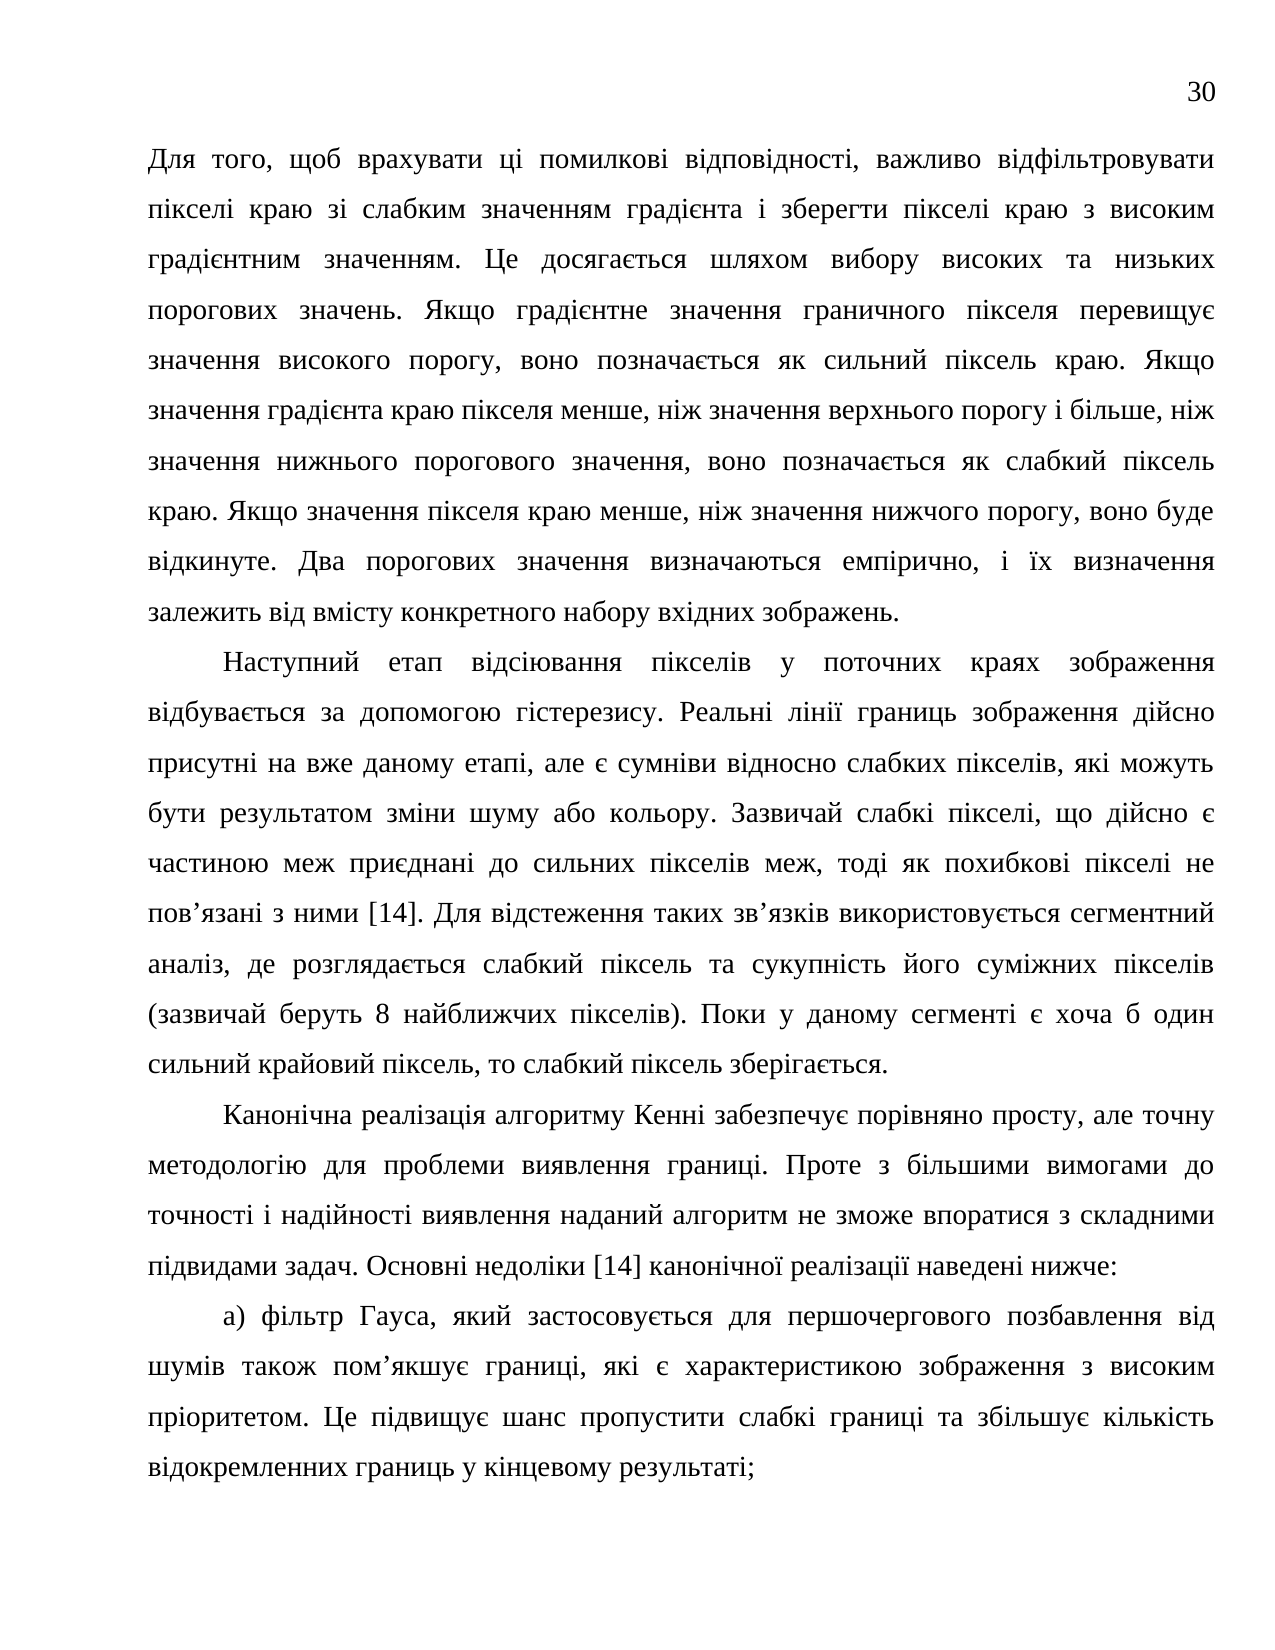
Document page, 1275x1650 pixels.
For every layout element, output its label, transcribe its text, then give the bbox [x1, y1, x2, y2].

text Канонічна реалізація алгоритму Кенні забезпечує порівняно просту, але точну методологію для проблеми виявлення границі. Проте з більшими вимогами до точності і надійності виявлення наданий алгоритм не зможе впоратися з складними підвидами задач. Основні недоліки [14] канонічної реалізації наведені нижче: [148, 1097, 1216, 1281]
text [148, 141, 1216, 627]
text а) фільтр Гауса, який застосовується для першочергового позбавлення від шумів також пом’якшує границі, які є характеристикою зображення з високим пріоритетом. Це підвищує шанс пропустити слабкі границі та збільшує кількість відокремленних границь у кінцевому результаті; [148, 1298, 1216, 1483]
text Наступний етап відсіювання пікселів у поточних краях зображення відбувається за допомогою гістерезису. Реальні лінії границь зображення дійсно присутні на вже даному етапі, але є сумніви відносно слабких пікселів, які можуть бути результатом зміни шуму або кольору. Зазвичай слабкі пікселі, що дійсно є частиною меж приєднані до сильних пікселів меж, тоді як похибкові пікселі не пов’язані з ними [14]. Для відстеження таких зв’язків використовується сегментний аналіз, де розглядається слабкий піксель та сукупність його суміжних пікселів (зазвичай беруть 8 найближчих пікселів). Поки у даному сегменті є хоча б один сильний крайовий піксель, то слабкий піксель зберігається. [148, 644, 1216, 1080]
